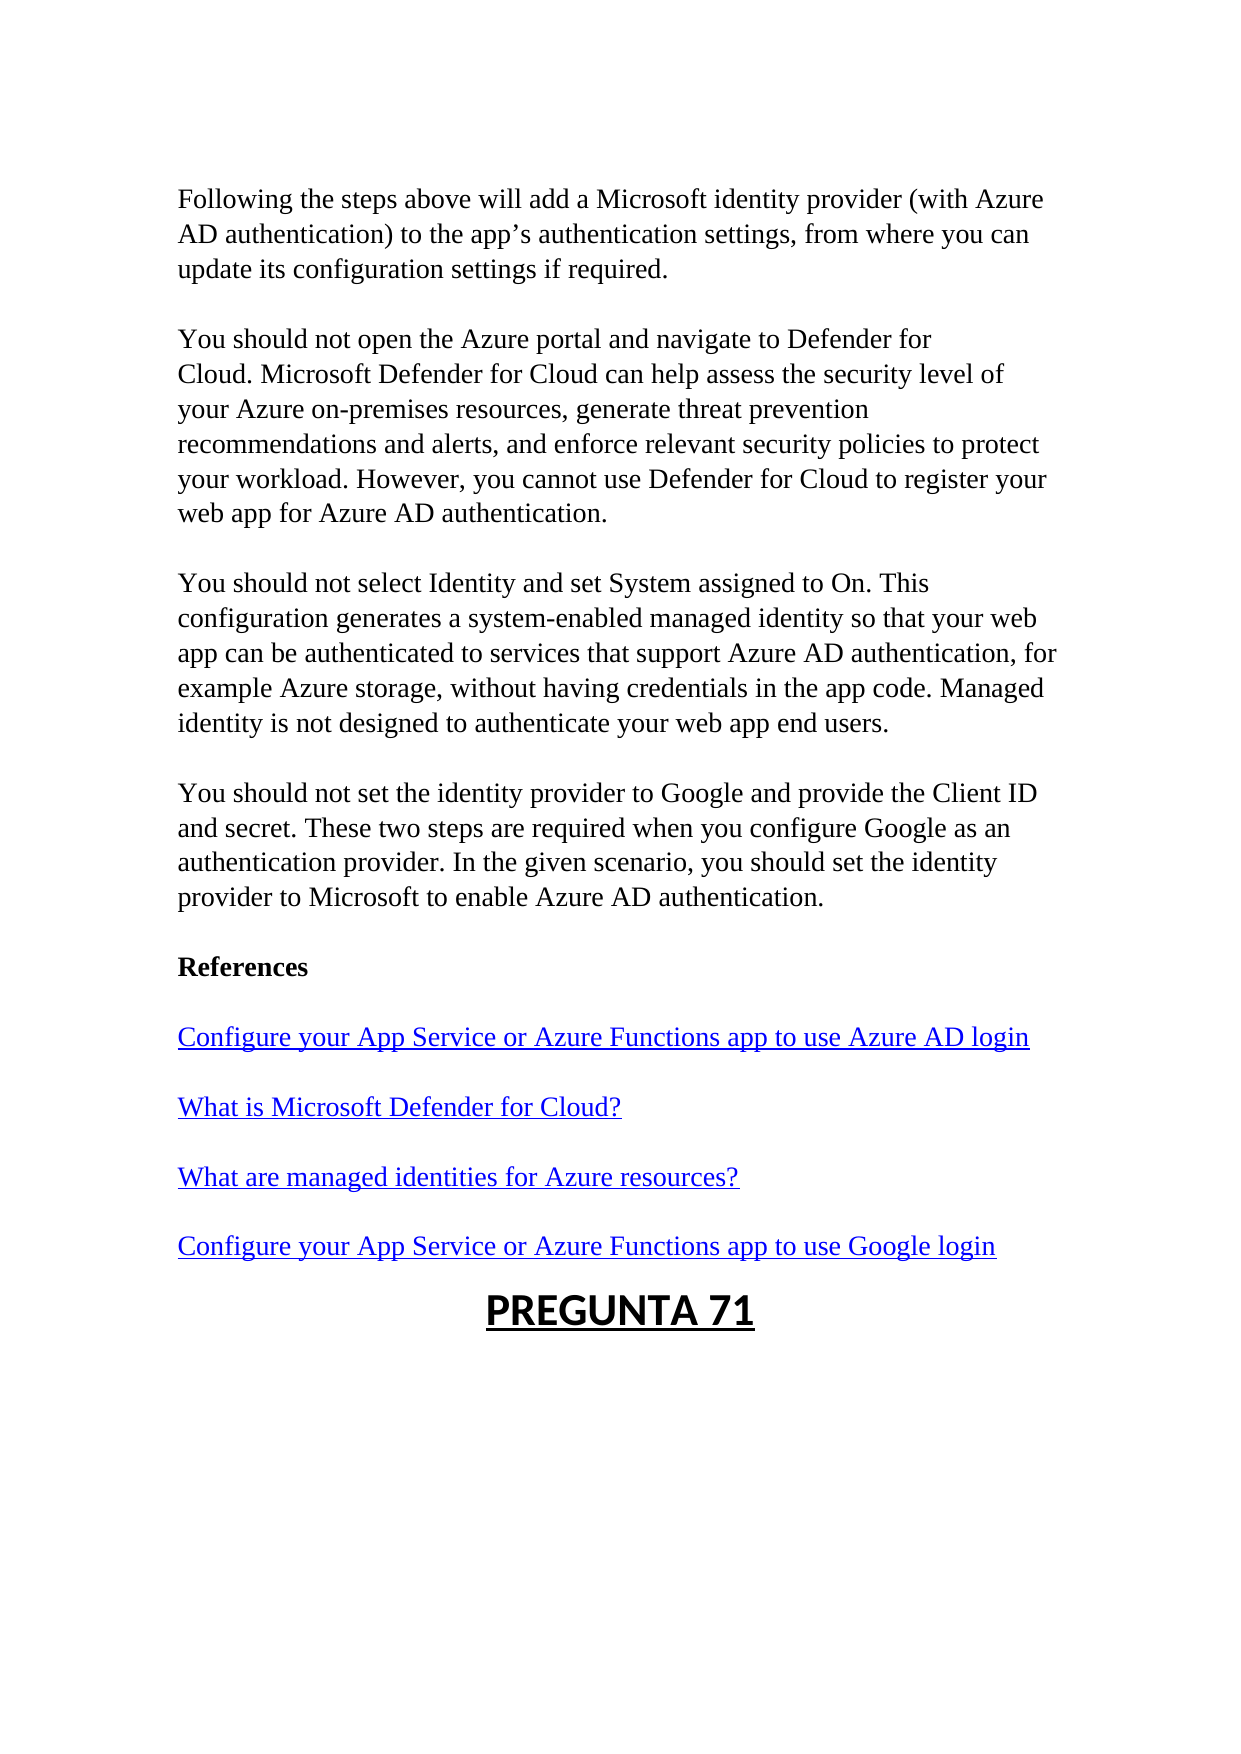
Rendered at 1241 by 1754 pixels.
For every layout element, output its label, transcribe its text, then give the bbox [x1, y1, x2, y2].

text Following the steps above will add a Microsoft identity provider (with Azure AD authentication) to the app’s authentication settings, from where you can update its configuration settings if required. You should not open the Azure portal and navigate to Defender for Cloud. Microsoft Defender for Cloud can help assess the security level of your Azure on-premises resources, generate threat prevention recommendations and alerts, and enforce relevant security policies to protect your workload. However, you cannot use Defender for Cloud to register your web app for Azure AD authentication. You should not select Identity and set System assigned to On. This configuration generates a system-enabled managed identity so that your web app can be authenticated to services that support Azure AD authentication, for example Azure storage, without having credentials in the app code. Managed identity is not designed to authenticate your web app end users. You should not set the identity provider to Google and provide the Client ID and secret. These two steps are required when you configure Google as an authentication provider. In the given scenario, you should set the identity provider to Microsoft to enable Azure AD authentication. References Configure your App Service or Azure Functions app to use Azure AD login What is Microsoft Defender for Cloud? What are managed identities for Azure resources? Configure your App Service or Azure Functions app to use Google login [177, 148, 1063, 1262]
text PREGUNTA 71 [177, 1281, 1063, 1337]
